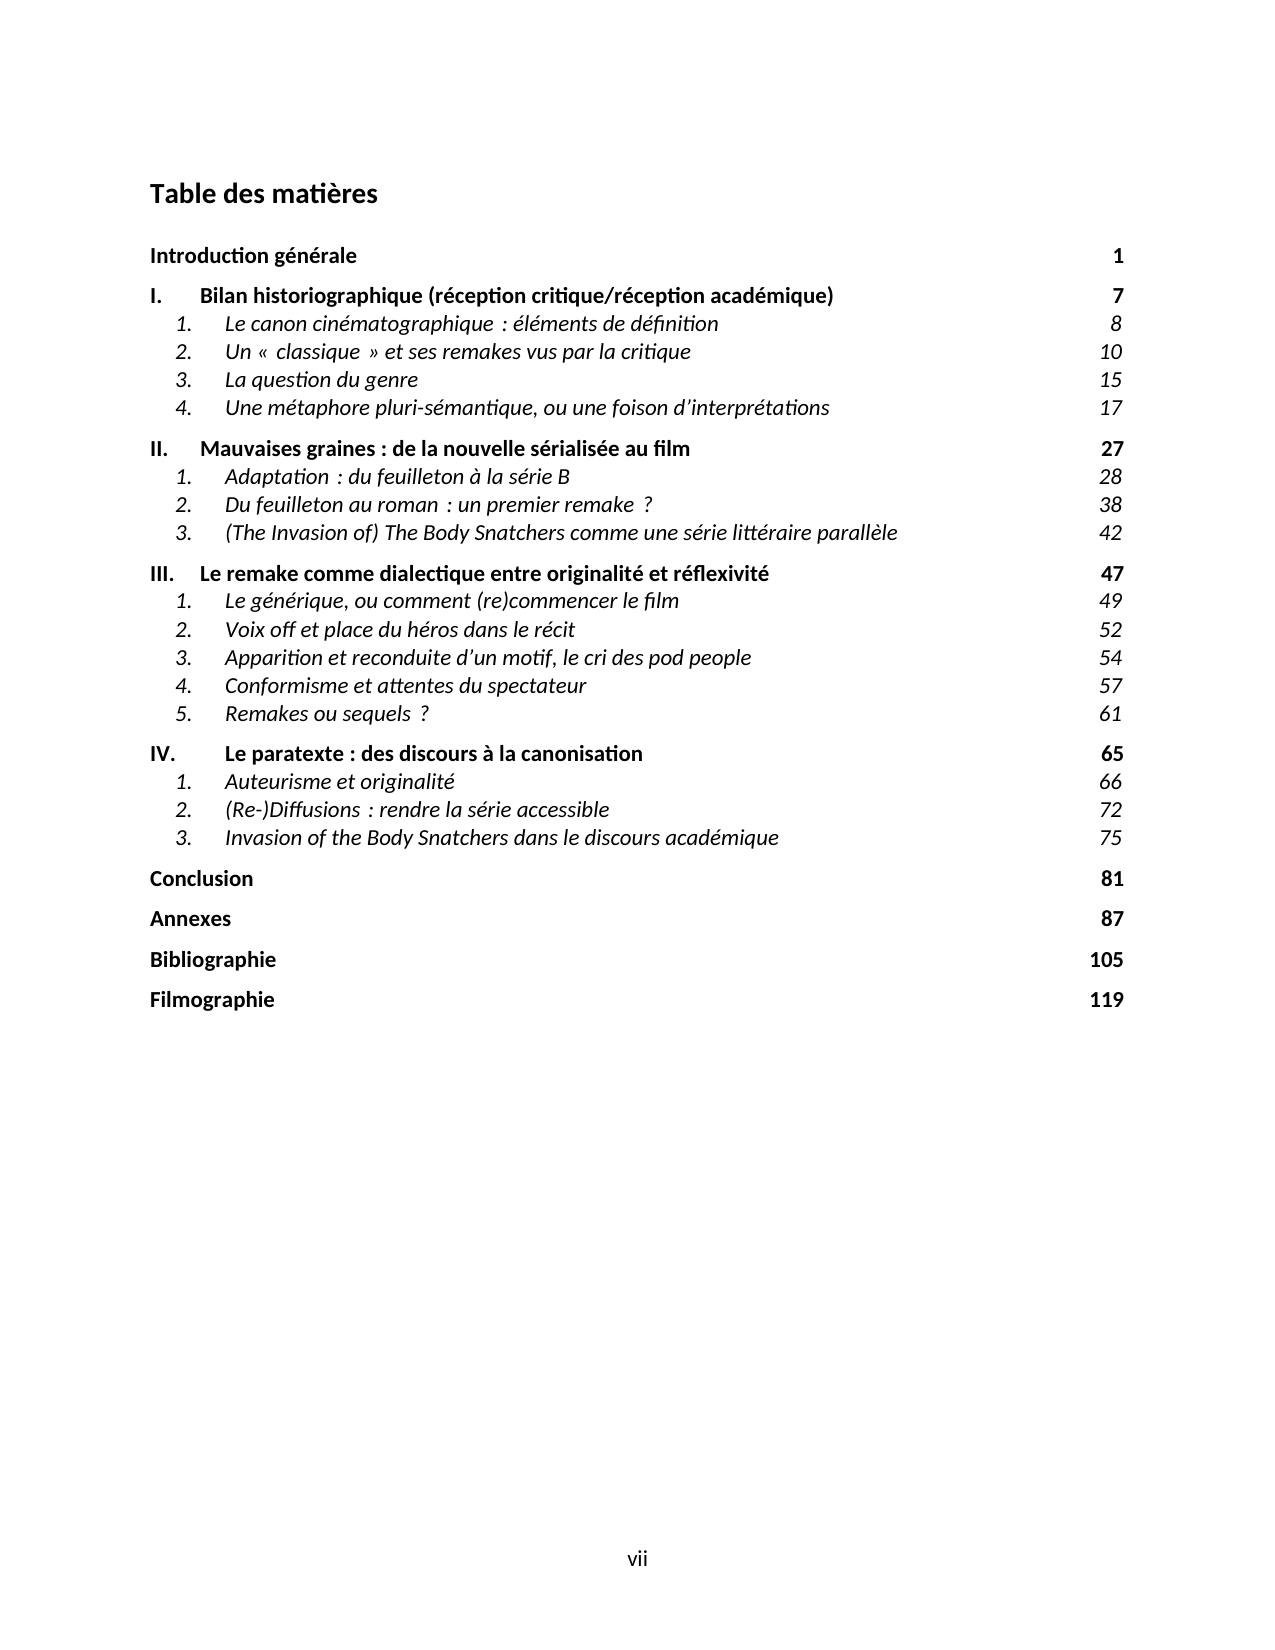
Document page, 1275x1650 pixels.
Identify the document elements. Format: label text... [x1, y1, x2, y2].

text 5. Remakes ou sequels ? 61 [175, 699, 1125, 727]
text 2. Un « classique » et ses remakes vus par la critique 10 [175, 337, 1125, 366]
text 1. Auteurisme et originalité 66 [175, 767, 1125, 795]
text III. Le remake comme dialectique entre originalité et réflexivité 47 [150, 559, 1125, 587]
text 3. Invasion of the Body Snatchers dans le discours académique 75 [175, 823, 1125, 851]
text 4. Conformisme et attentes du spectateur 57 [175, 671, 1125, 699]
text 4. Une métaphore pluri-sémantique, ou une foison d’interprétations 17 [175, 393, 1125, 422]
text 1. Adaptation : du feuilleton à la série B 28 [175, 462, 1125, 490]
text Annexes 87 [150, 904, 1125, 932]
text Filmographie 119 [150, 985, 1125, 1013]
text II. Mauvaises graines : de la nouvelle sérialisée au film 27 [150, 434, 1125, 462]
text 2. (Re-)Diffusions : rendre la série accessible 72 [175, 795, 1125, 823]
text I. Bilan historiographique (réception critique/réception académique) 7 [150, 281, 1125, 309]
text IV. Le paratexte : des discours à la canonisation 65 [150, 739, 1125, 767]
text 3. Apparition et reconduite d’un motif, le cri des pod people 54 [175, 643, 1125, 671]
subtitle Table des matières [150, 175, 1125, 211]
text 1. Le générique, ou comment (re)commencer le film 49 [175, 587, 1125, 615]
text 2. Du feuilleton au roman : un premier remake ? 38 [175, 490, 1125, 518]
text 1. Le canon cinématographique : éléments de définition 8 [175, 309, 1125, 337]
text 2. Voix off et place du héros dans le récit 52 [175, 615, 1125, 643]
text 3. La question du genre 15 [175, 366, 1125, 393]
text Introduction générale 1 [150, 241, 1125, 269]
text Conclusion 81 [150, 864, 1125, 892]
text 3. (The Invasion of) The Body Snatchers comme une série littéraire parallèle 42 [175, 518, 1125, 546]
text Bibliographie 105 [150, 945, 1125, 973]
